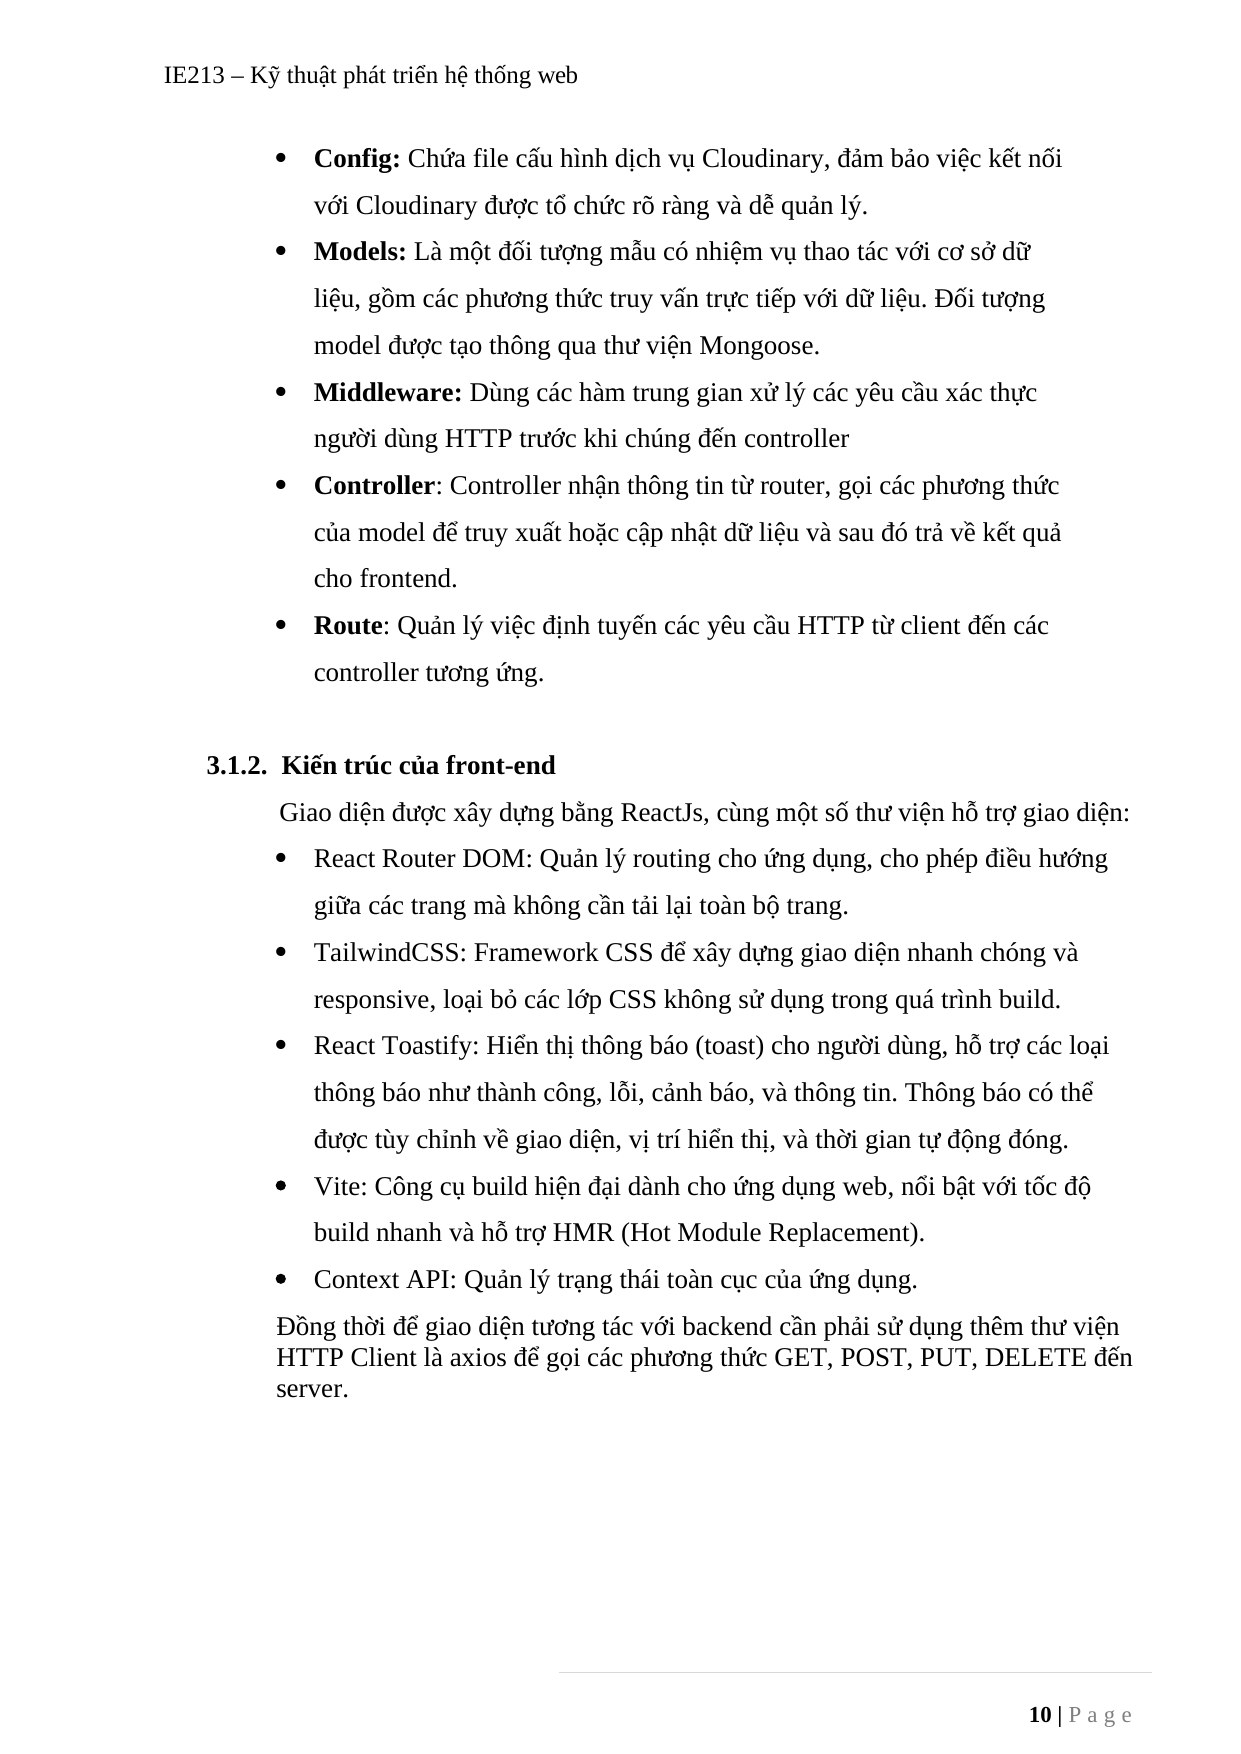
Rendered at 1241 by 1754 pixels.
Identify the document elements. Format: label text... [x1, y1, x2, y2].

list Controller: Controller nhận thông tin từ router, gọi các phương thức của model để truy xuất hoặc cập nhật dữ liệu và sau đó trả về kết quả cho frontend. [276, 469, 1079, 594]
text Giao diện được xây dựng bằng ReactJs, cùng một số thư viện hỗ trợ giao diện: [88, 796, 1152, 827]
list React Router DOM: Quản lý routing cho ứng dụng, cho phép điều hướng giữa các trang mà không cần tải lại toàn bộ trang. [276, 843, 1152, 921]
list TailwindCSS: Framework CSS để xây dựng giao diện nhanh chóng và responsive, loại bỏ các lớp CSS không sử dụng trong quá trình build. [276, 936, 1152, 1014]
text Đồng thời để giao diện tương tác với backend cần phải sử dụng thêm thư viện HTTP Client là axios để gọi các phương thức GET, POST, PUT, DELETE đến server. [276, 1310, 1152, 1403]
list React Toastify: Hiển thị thông báo (toast) cho người dùng, hỗ trợ các loại thông báo như thành công, lỗi, cảnh báo, và thông tin. Thông báo có thể được tùy chỉnh về giao diện, vị trí hiển thị, và thời gian tự động đóng. [276, 1029, 1152, 1154]
list Vite: Công cụ build hiện đại dành cho ứng dụng web, nổi bật với tốc độ build nhanh và hỗ trợ HMR (Hot Module Replacement). [276, 1169, 1152, 1247]
list Context API: Quản lý trạng thái toàn cục của ứng dụng. [276, 1263, 1152, 1294]
list Route: Quản lý việc định tuyến các yêu cầu HTTP từ client đến các controller tương ứng. [276, 609, 1079, 687]
list Config: Chứa file cấu hình dịch vụ Cloudinary, đảm bảo việc kết nối với Cloudinary được tổ chức rõ ràng và dễ quản lý. [276, 142, 1079, 220]
subtitle Kiến trúc của front-end [206, 749, 1152, 780]
list Models: Là một đối tượng mẫu có nhiệm vụ thao tác với cơ sở dữ liệu, gồm các phương thức truy vấn trực tiếp với dữ liệu. Đối tượng model được tạo thông qua thư viện Mongoose. [276, 236, 1079, 360]
list Middleware: Dùng các hàm trung gian xử lý các yêu cầu xác thực người dùng HTTP trước khi chúng đến controller [276, 376, 1079, 453]
